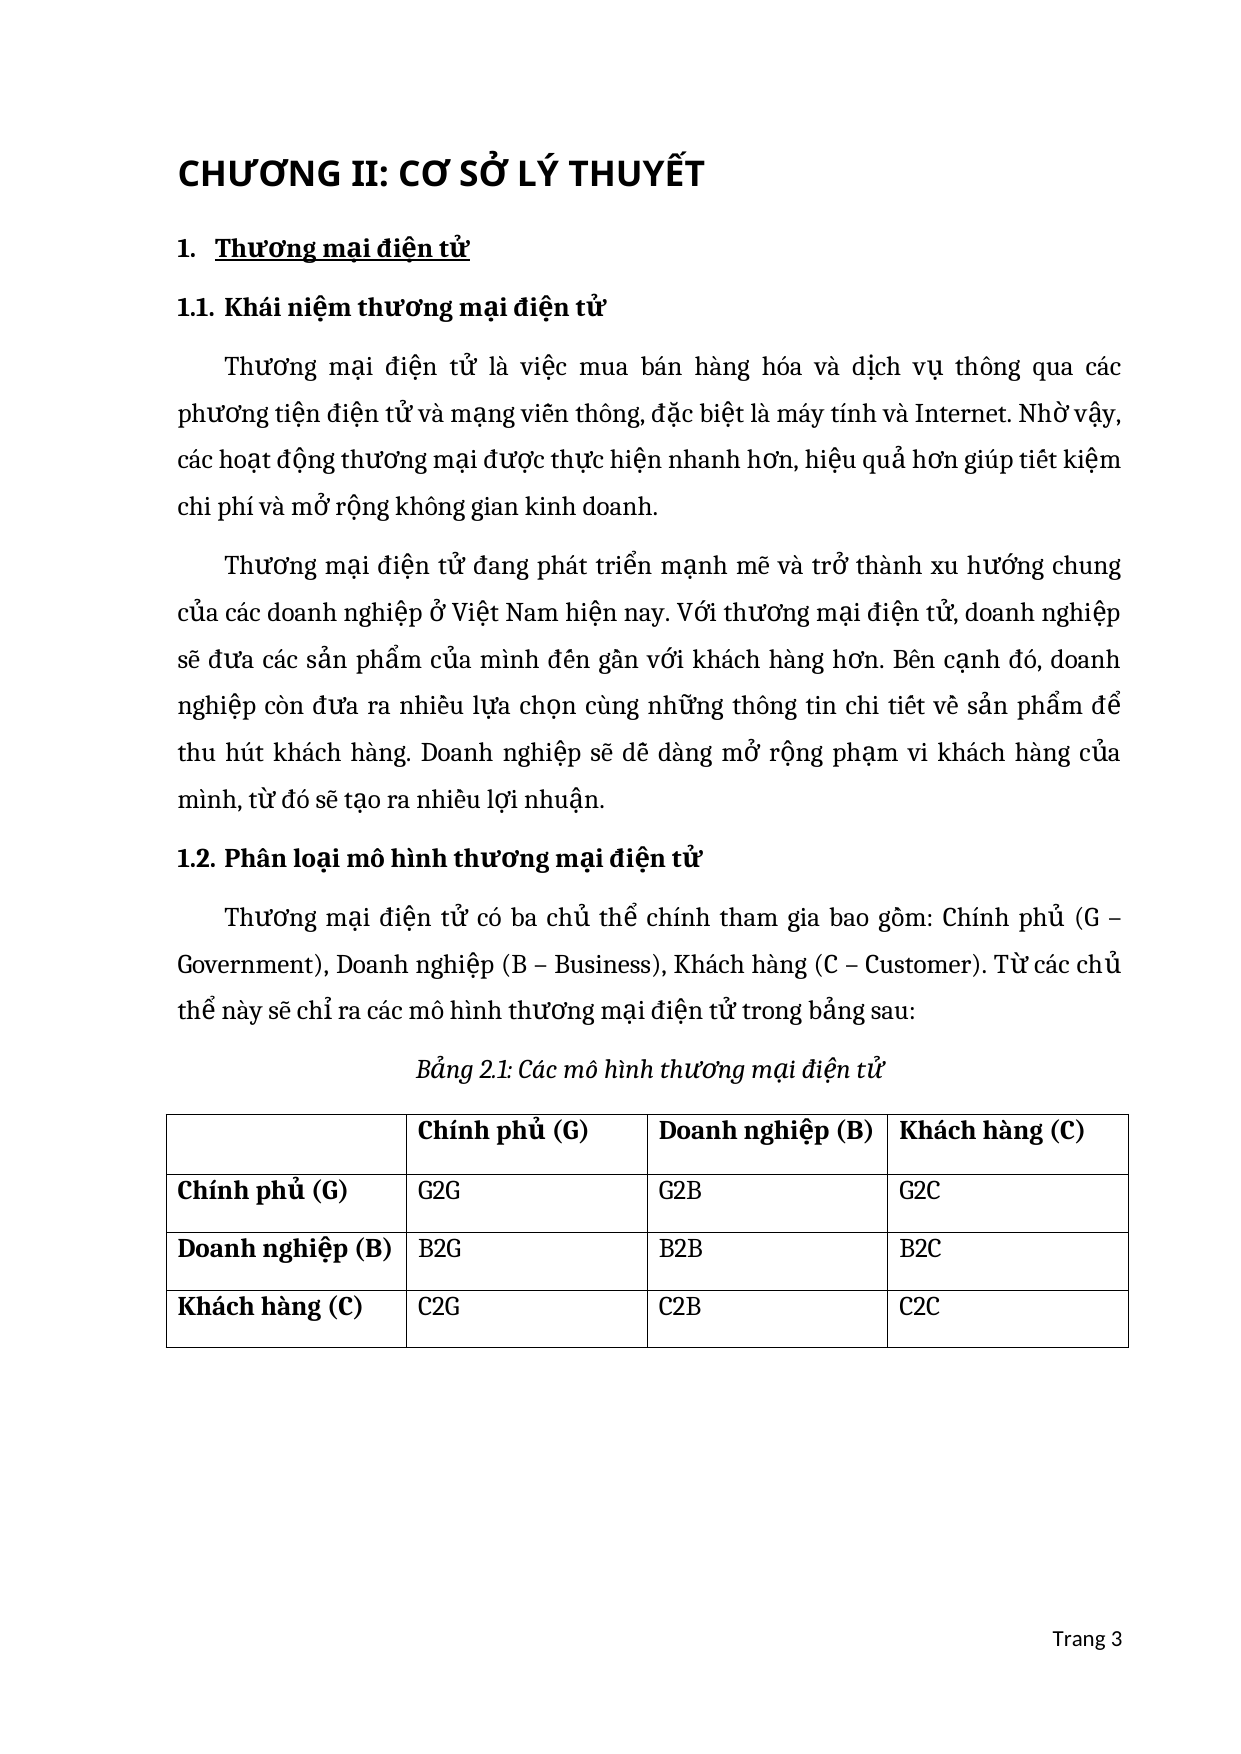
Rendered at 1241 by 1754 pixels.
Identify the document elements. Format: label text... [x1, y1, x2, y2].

text Phân loại mô hình thương mại điện tử [177, 843, 1122, 874]
text Thương mại điện tử đang phát triển mạnh mẽ và trở thành xu hướng chung của các doanh nghiệp ở Việt Nam hiện nay. Với thương mại điện tử, doanh nghiệp sẽ đưa các sản phẩm của mình đến gần với khách hàng hơn. Bên cạnh đó, doanh nghiệp còn đưa ra nhiều lựa chọn cùng những thông tin chi tiết về sản phẩm để thu hút khách hàng. Doanh nghiệp sẽ dễ dàng mở rộng phạm vi khách hàng của mình, từ đó sẽ tạo ra nhiều lợi nhuận. [177, 550, 1122, 815]
subtitle CHƯƠNG II: CƠ SỞ LÝ THUYẾT [177, 148, 1122, 196]
text Bảng 2.1: Các mô hình thương mại điện tử [177, 1054, 1122, 1086]
table_cell G2C [888, 1175, 1128, 1232]
table_header Chính phủ (G) [407, 1115, 647, 1174]
table_cell C2B [648, 1291, 887, 1347]
table_cell B2C [888, 1233, 1128, 1289]
table_cell Chính phủ (G) [167, 1175, 406, 1232]
table_cell C2G [407, 1291, 647, 1347]
table_cell G2B [648, 1175, 887, 1232]
table_cell B2G [407, 1233, 647, 1289]
list Thương mại điện tử [177, 233, 1122, 264]
table_cell B2B [648, 1233, 887, 1289]
text Khái niệm thương mại điện tử [177, 292, 1122, 323]
table_header [167, 1115, 406, 1174]
table_cell Khách hàng (C) [167, 1291, 406, 1347]
table_cell G2G [407, 1175, 647, 1232]
table_header Khách hàng (C) [888, 1115, 1128, 1174]
text Thương mại điện tử là việc mua bán hàng hóa và dịch vụ thông qua các phương tiện điện tử và mạng viễn thông, đặc biệt là máy tính và Internet. Nhờ vậy, các hoạt động thương mại được thực hiện nhanh hơn, hiệu quả hơn giúp tiết kiệm chi phí và mở rộng không gian kinh doanh. [177, 351, 1122, 522]
table_header Doanh nghiệp (B) [648, 1115, 887, 1174]
table_cell C2C [888, 1291, 1128, 1347]
text Thương mại điện tử có ba chủ thể chính tham gia bao gồm: Chính phủ (G – Government), Doanh nghiệp (B – Business), Khách hàng (C – Customer). Từ các chủ thể này sẽ chỉ ra các mô hình thương mại điện tử trong bảng sau: [177, 902, 1122, 1026]
table_cell Doanh nghiệp (B) [167, 1233, 406, 1289]
